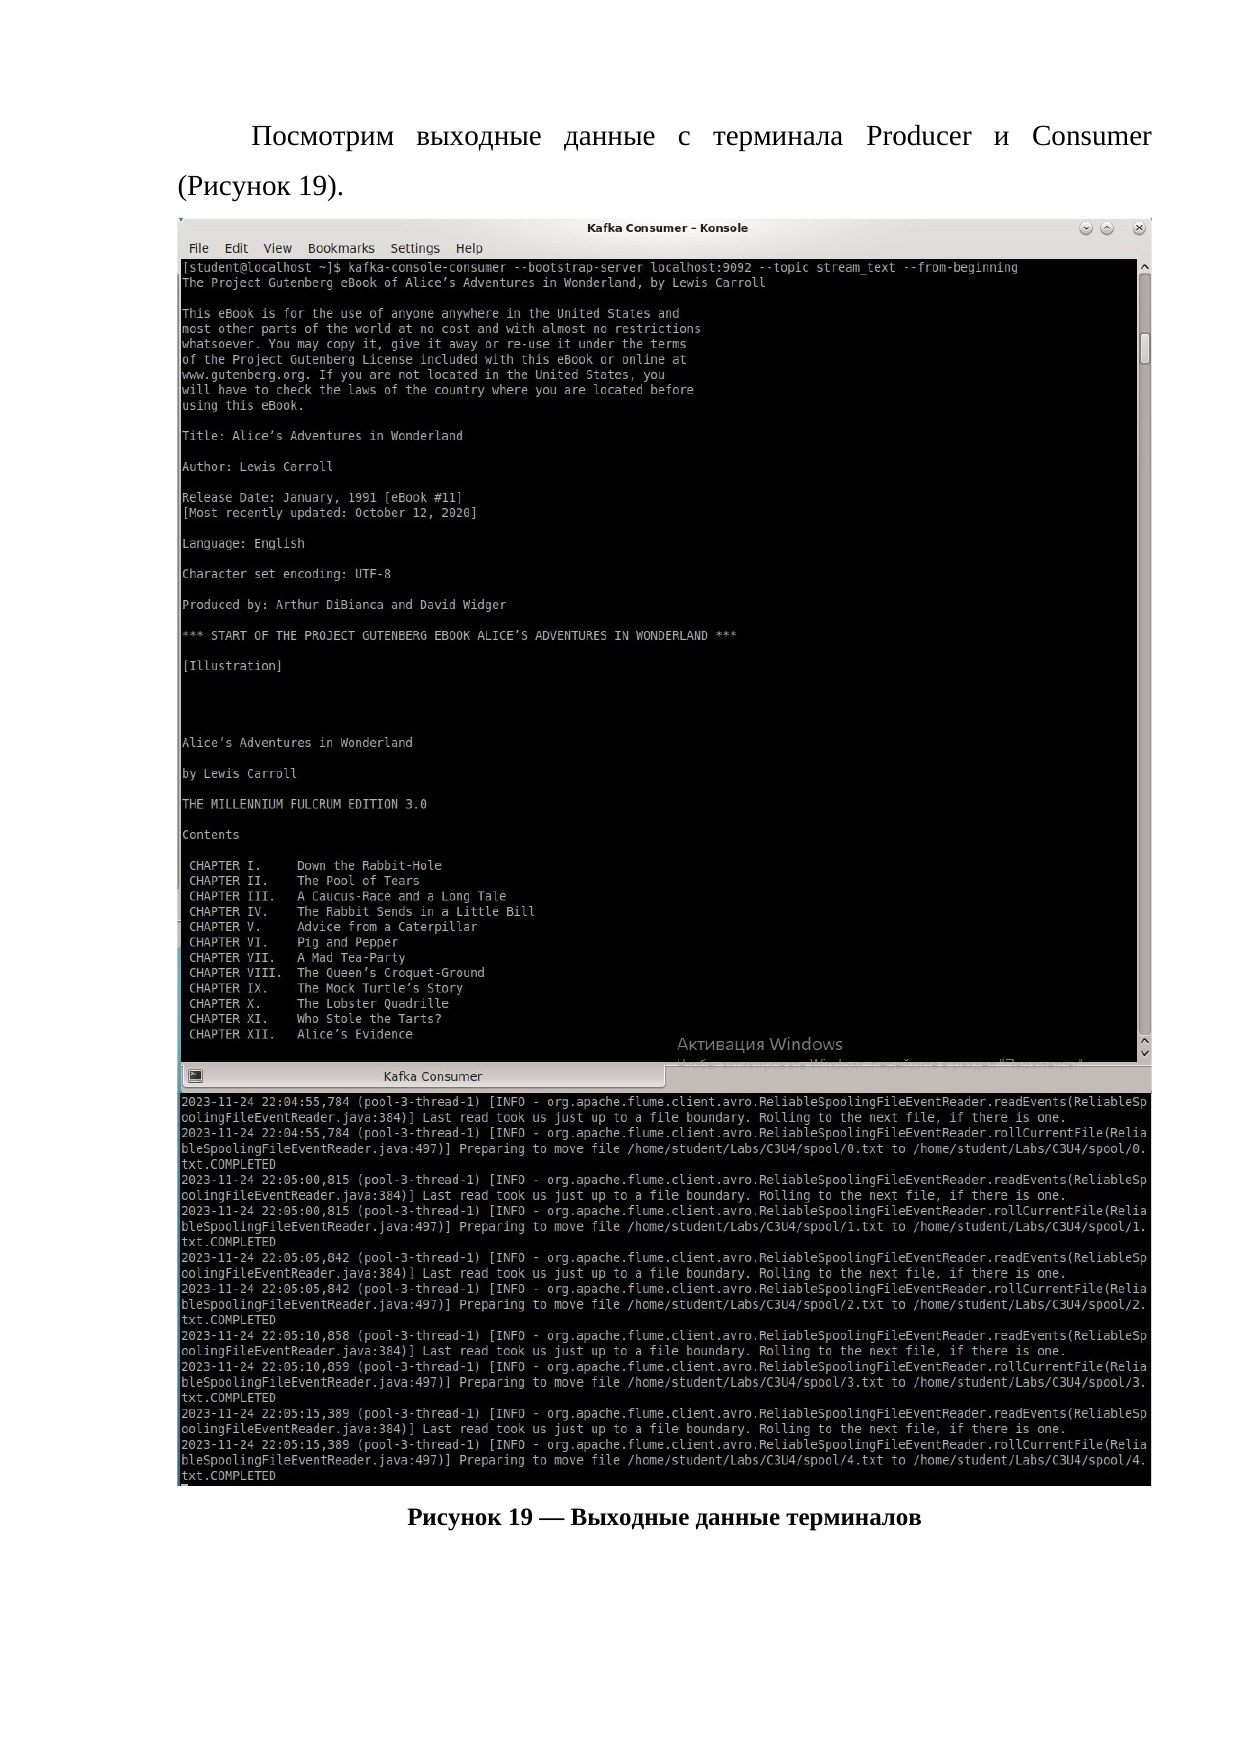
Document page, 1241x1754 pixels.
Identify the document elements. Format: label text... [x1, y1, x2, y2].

picture [177, 218, 1152, 1486]
text Посмотрим выходные данные с терминала Producer и Consumer (Рисунок 19). [177, 118, 1152, 202]
text Рисунок 19 — Выходные данные терминалов [177, 1502, 1152, 1531]
